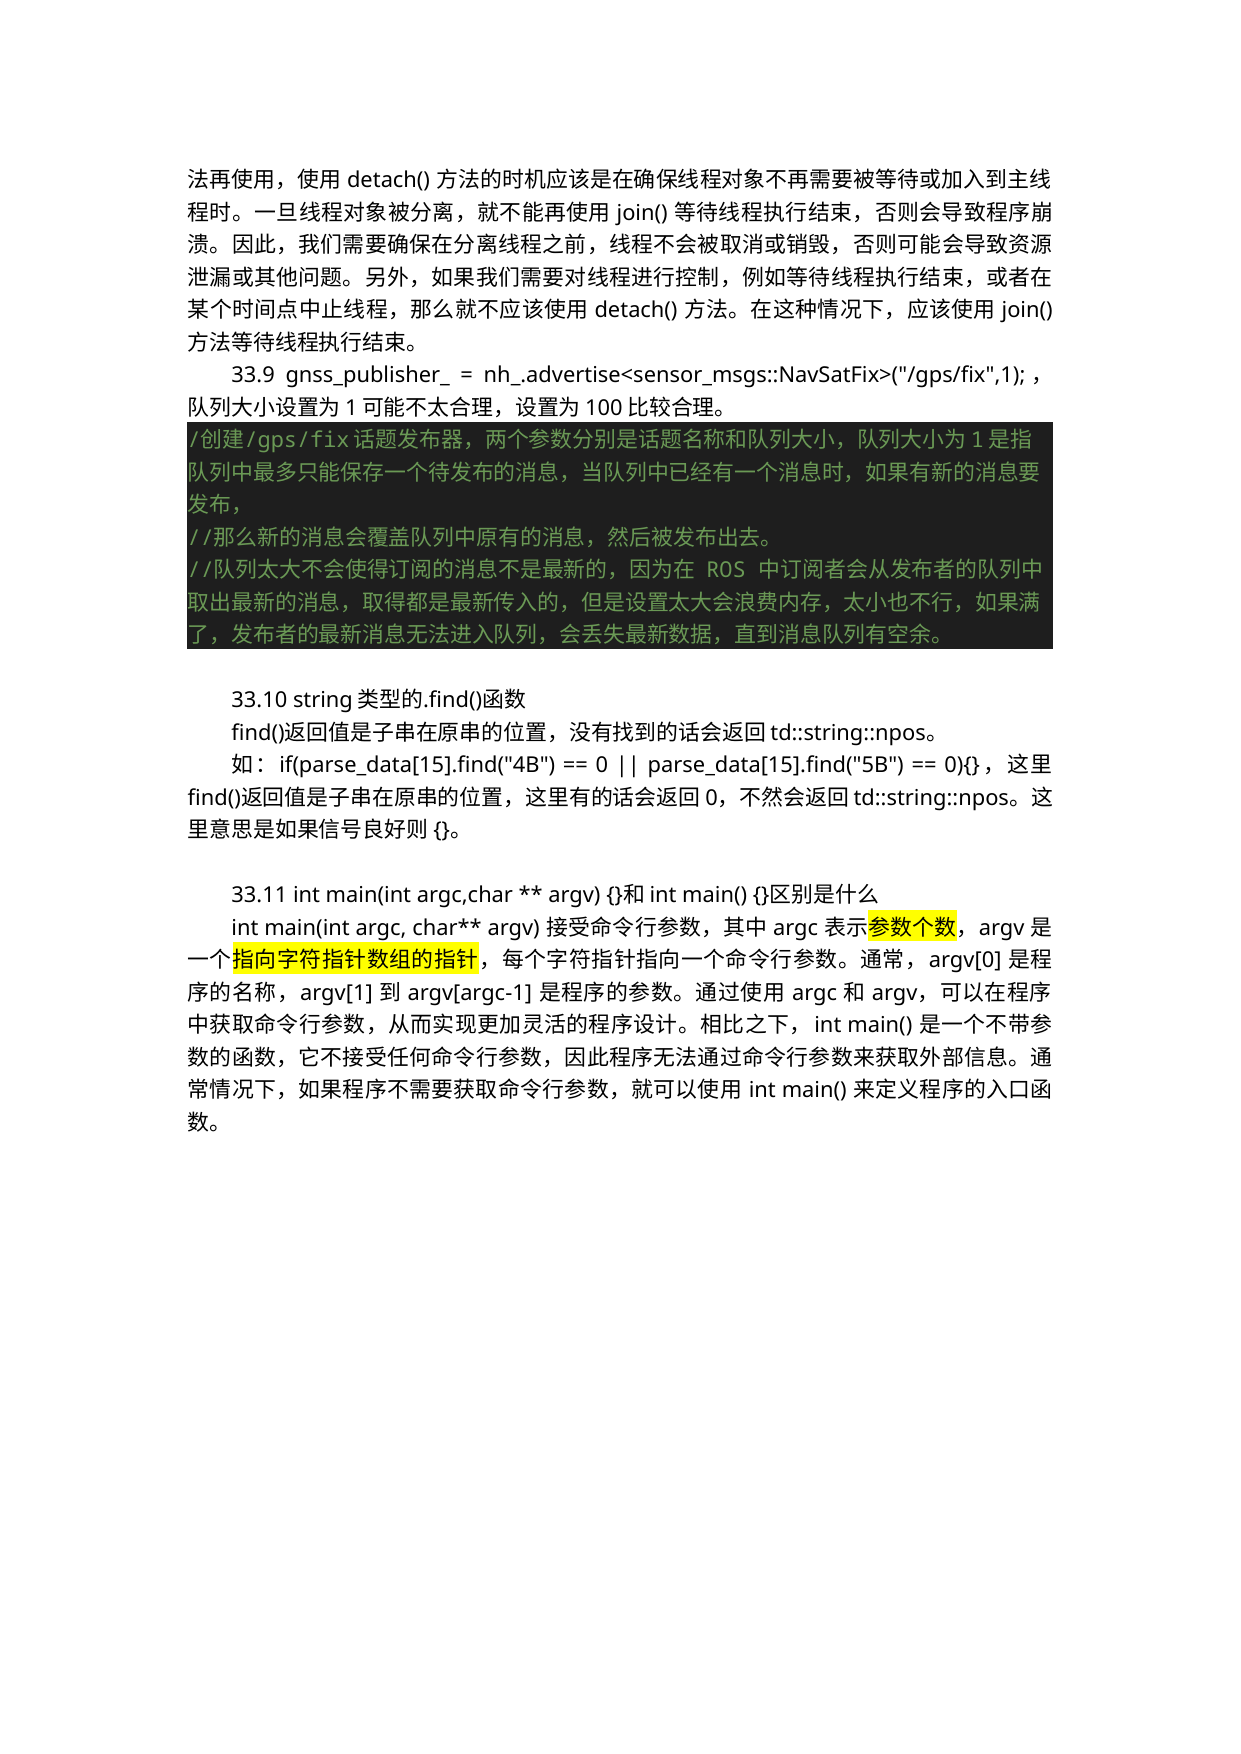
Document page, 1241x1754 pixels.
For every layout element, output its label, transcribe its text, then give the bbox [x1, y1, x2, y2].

list 如：if(parse_data[15].find("4B") == 0 || parse_data[15].find("5B") == 0){}，这里find()返回值是子串在原串的位置，这里有的话会返回0，不然会返回td::string::npos。这里意思是如果信号良好则 {}。 [187, 747, 1053, 844]
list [187, 162, 1053, 357]
text //那么新的消息会覆盖队列中原有的消息，然后被发布出去。 [187, 519, 1053, 552]
list 33.11 int main(int argc,char ** argv) {}和int main() {}区别是什么 [187, 877, 1053, 909]
list 33.9 gnss_publisher_ = nh_.advertise<sensor_msgs::NavSatFix>("/gps/fix",1);，队列大小设置为1可能不太合理，设置为100比较合理。 [187, 357, 1053, 422]
text /创建/gps/fix话题发布器，两个参数分别是话题名称和队列大小，队列大小为1是指队列中最多只能保存一个待发布的消息，当队列中已经有一个消息时，如果有新的消息要发布， [187, 422, 1053, 519]
text //队列太大不会使得订阅的消息不是最新的，因为在 ROS 中订阅者会从发布者的队列中取出最新的消息，取得都是最新传入的，但是设置太大会浪费内存，太小也不行，如果满了，发布者的最新消息无法进入队列，会丢失最新数据，直到消息队列有空余。 [187, 552, 1053, 649]
list 33.10 string类型的.find()函数 [187, 682, 1053, 714]
list int main(int argc, char** argv) 接受命令行参数，其中 argc 表示参数个数，argv 是一个指向字符指针数组的指针，每个字符指针指向一个命令行参数。通常，argv[0] 是程序的名称，argv[1] 到 argv[argc-1] 是程序的参数。通过使用 argc 和 argv，可以在程序中获取命令行参数，从而实现更加灵活的程序设计。相比之下，int main() 是一个不带参数的函数，它不接受任何命令行参数，因此程序无法通过命令行参数来获取外部信息。通常情况下，如果程序不需要获取命令行参数，就可以使用 int main() 来定义程序的入口函数。 [187, 909, 1053, 1137]
list find()返回值是子串在原串的位置，没有找到的话会返回td::string::npos。 [187, 714, 1053, 747]
